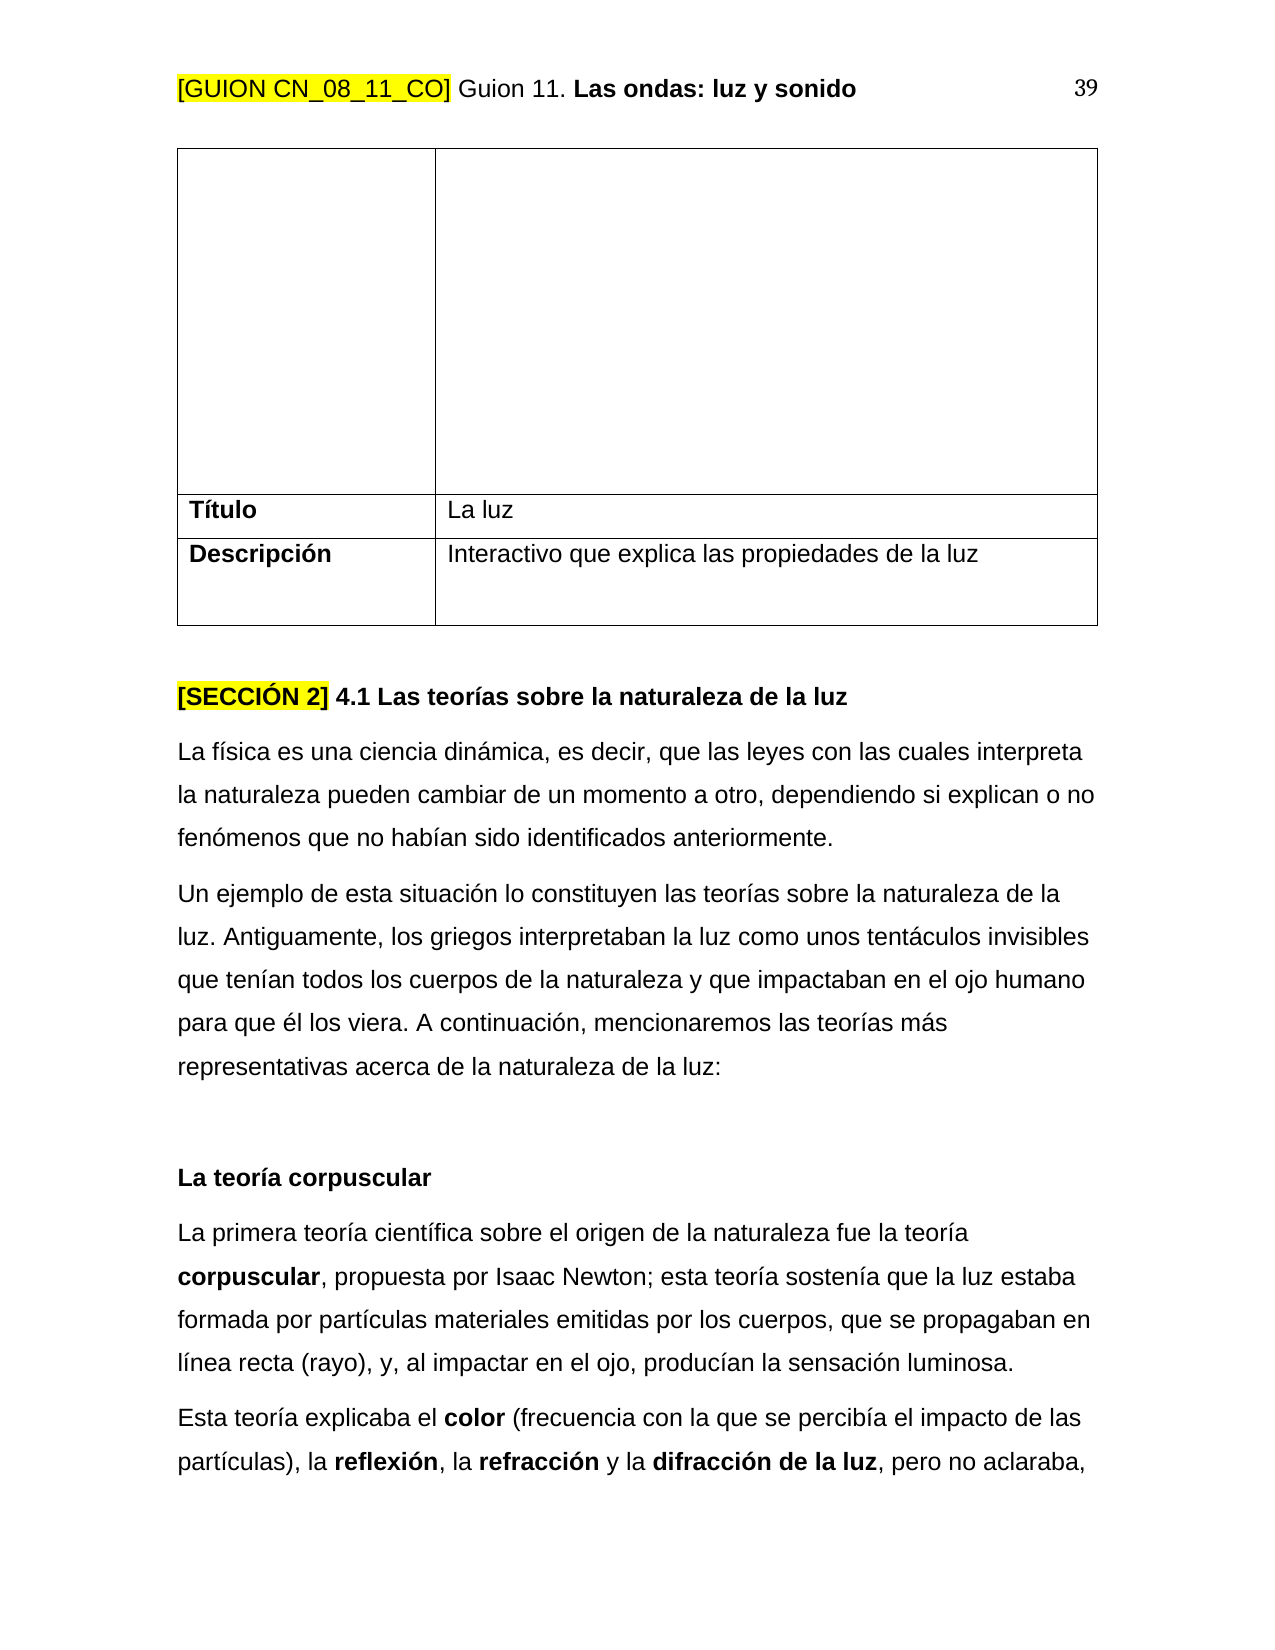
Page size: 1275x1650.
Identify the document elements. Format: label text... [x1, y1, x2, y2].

text Un ejemplo de esta situación lo constituyen las teorías sobre la naturaleza de la luz. Antiguamente, los griegos interpretaban la luz como unos tentáculos invisibles que tenían todos los cuerpos de la naturaleza y que impactaban en el ojo humano para que él los viera. A continuación, mencionaremos las teorías más representativas acerca de la naturaleza de la luz: [177, 879, 1098, 1080]
table_cell Título [178, 495, 435, 538]
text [177, 1403, 1098, 1475]
table_cell La luz [436, 495, 1097, 538]
text La teoría corpuscular [177, 1163, 1098, 1191]
table_cell Descripción [178, 539, 435, 625]
table_cell Interactivo que explica las propiedades de la luz [436, 539, 1097, 625]
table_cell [178, 149, 435, 493]
text La primera teoría científica sobre el origen de la naturaleza fue la teoría corpuscular, propuesta por Isaac Newton; esta teoría sostenía que la luz estaba formada por partículas materiales emitidas por los cuerpos, que se propagaban en línea recta (rayo), y, al impactar en el ojo, producían la sensación luminosa. [177, 1218, 1098, 1376]
text La física es una ciencia dinámica, es decir, que las leyes con las cuales interpreta la naturaleza pueden cambiar de un momento a otro, dependiendo si explican o no fenómenos que no habían sido identificados anteriormente. [177, 737, 1098, 852]
table_cell [436, 149, 1097, 493]
text [SECCIÓN 2] 4.1 Las teorías sobre la naturaleza de la luz [329, 681, 1098, 710]
